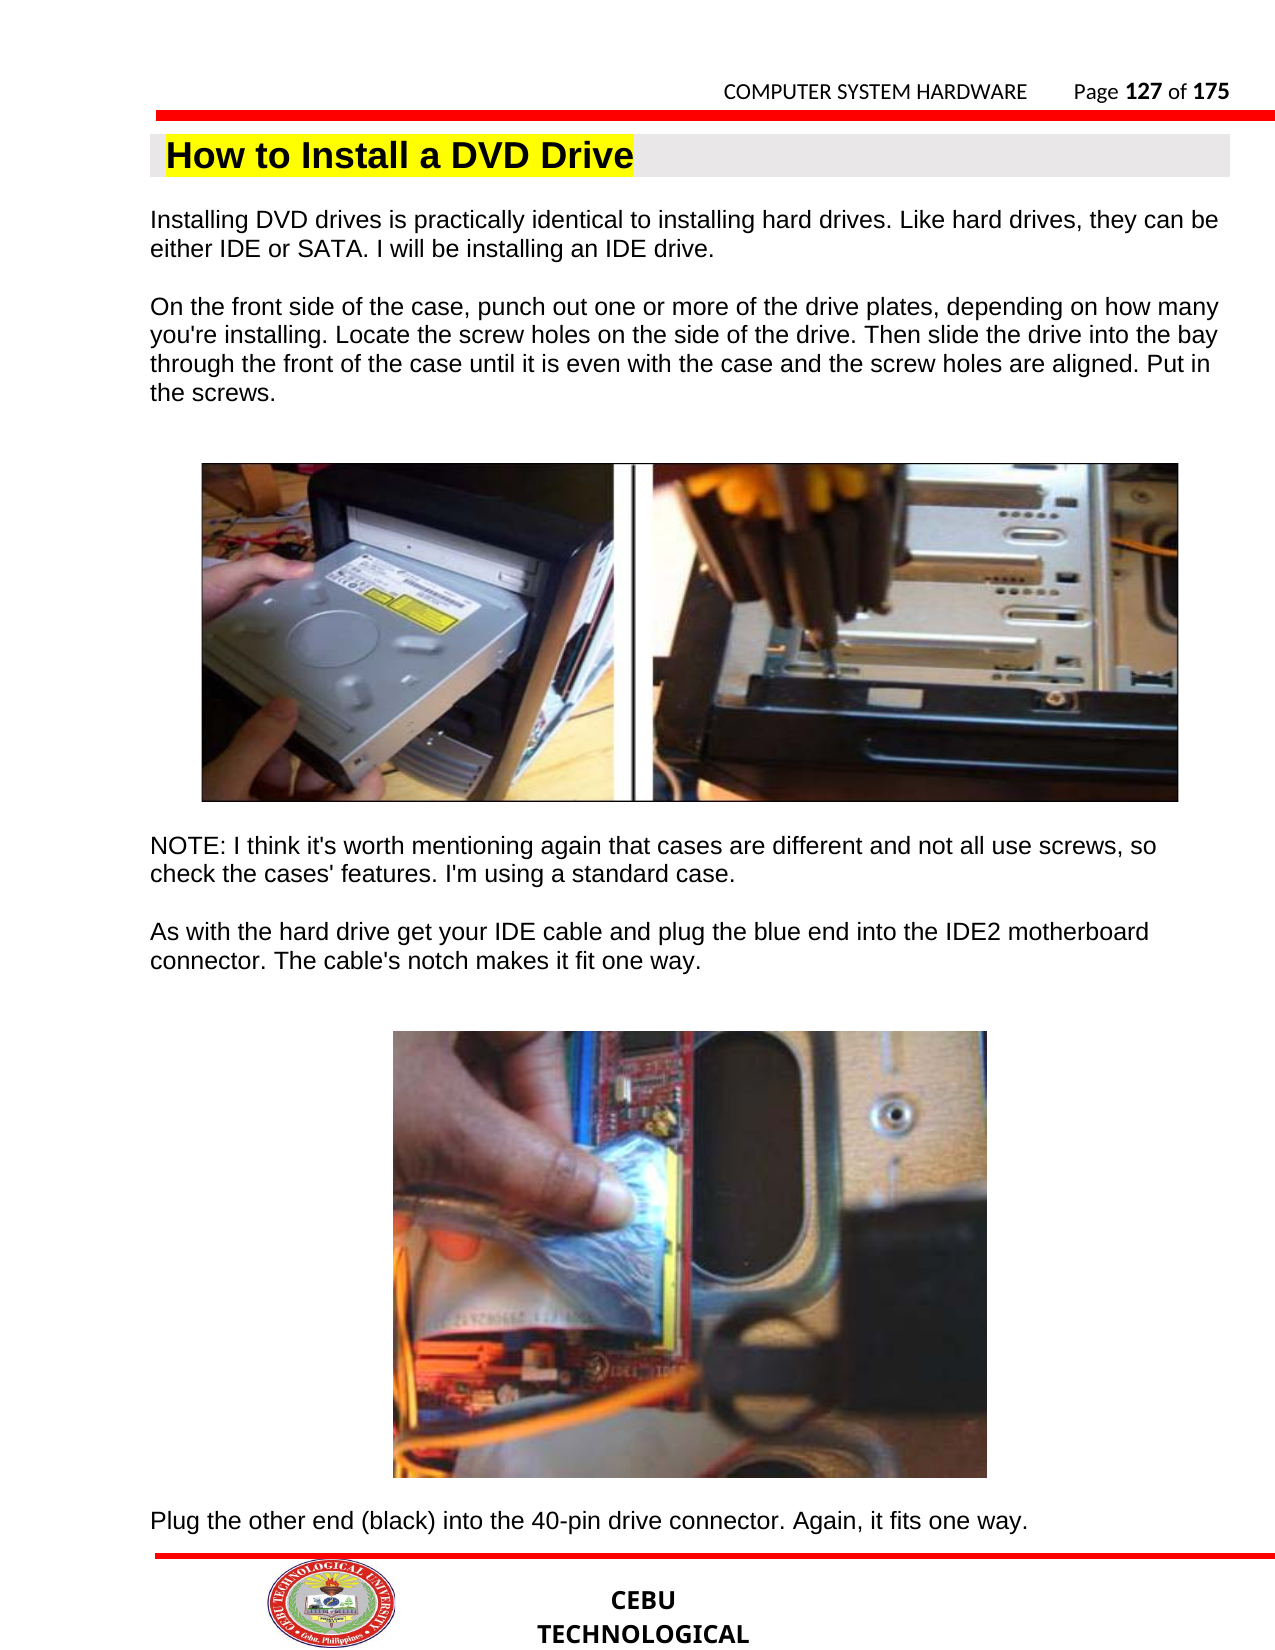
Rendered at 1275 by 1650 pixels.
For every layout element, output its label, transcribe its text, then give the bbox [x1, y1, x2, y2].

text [150, 1477, 1230, 1535]
picture [267, 1559, 396, 1648]
text Installing DVD drives is practically identical to installing hard drives. Like hard drives, they can be either IDE or SATA. I will be installing an IDE drive. On the front side of the case, punch out one or more of the drive plates, depending on how many you're installing. Locate the screw holes on the side of the drive. Then slide the drive into the bay through the front of the case until it is even with the case and the screw holes are aligned. Put in the screws. [150, 177, 1230, 463]
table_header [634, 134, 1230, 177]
text NOTE: I think it's worth mentioning again that cases are different and not all use screws, so check the cases' features. I'm using a standard case. As with the hard drive get your IDE cable and plug the blue end into the IDE2 motherboard connector. The cable's notch makes it fit one way. [150, 802, 1230, 1031]
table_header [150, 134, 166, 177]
picture [201, 463, 1179, 802]
picture [393, 1031, 987, 1478]
